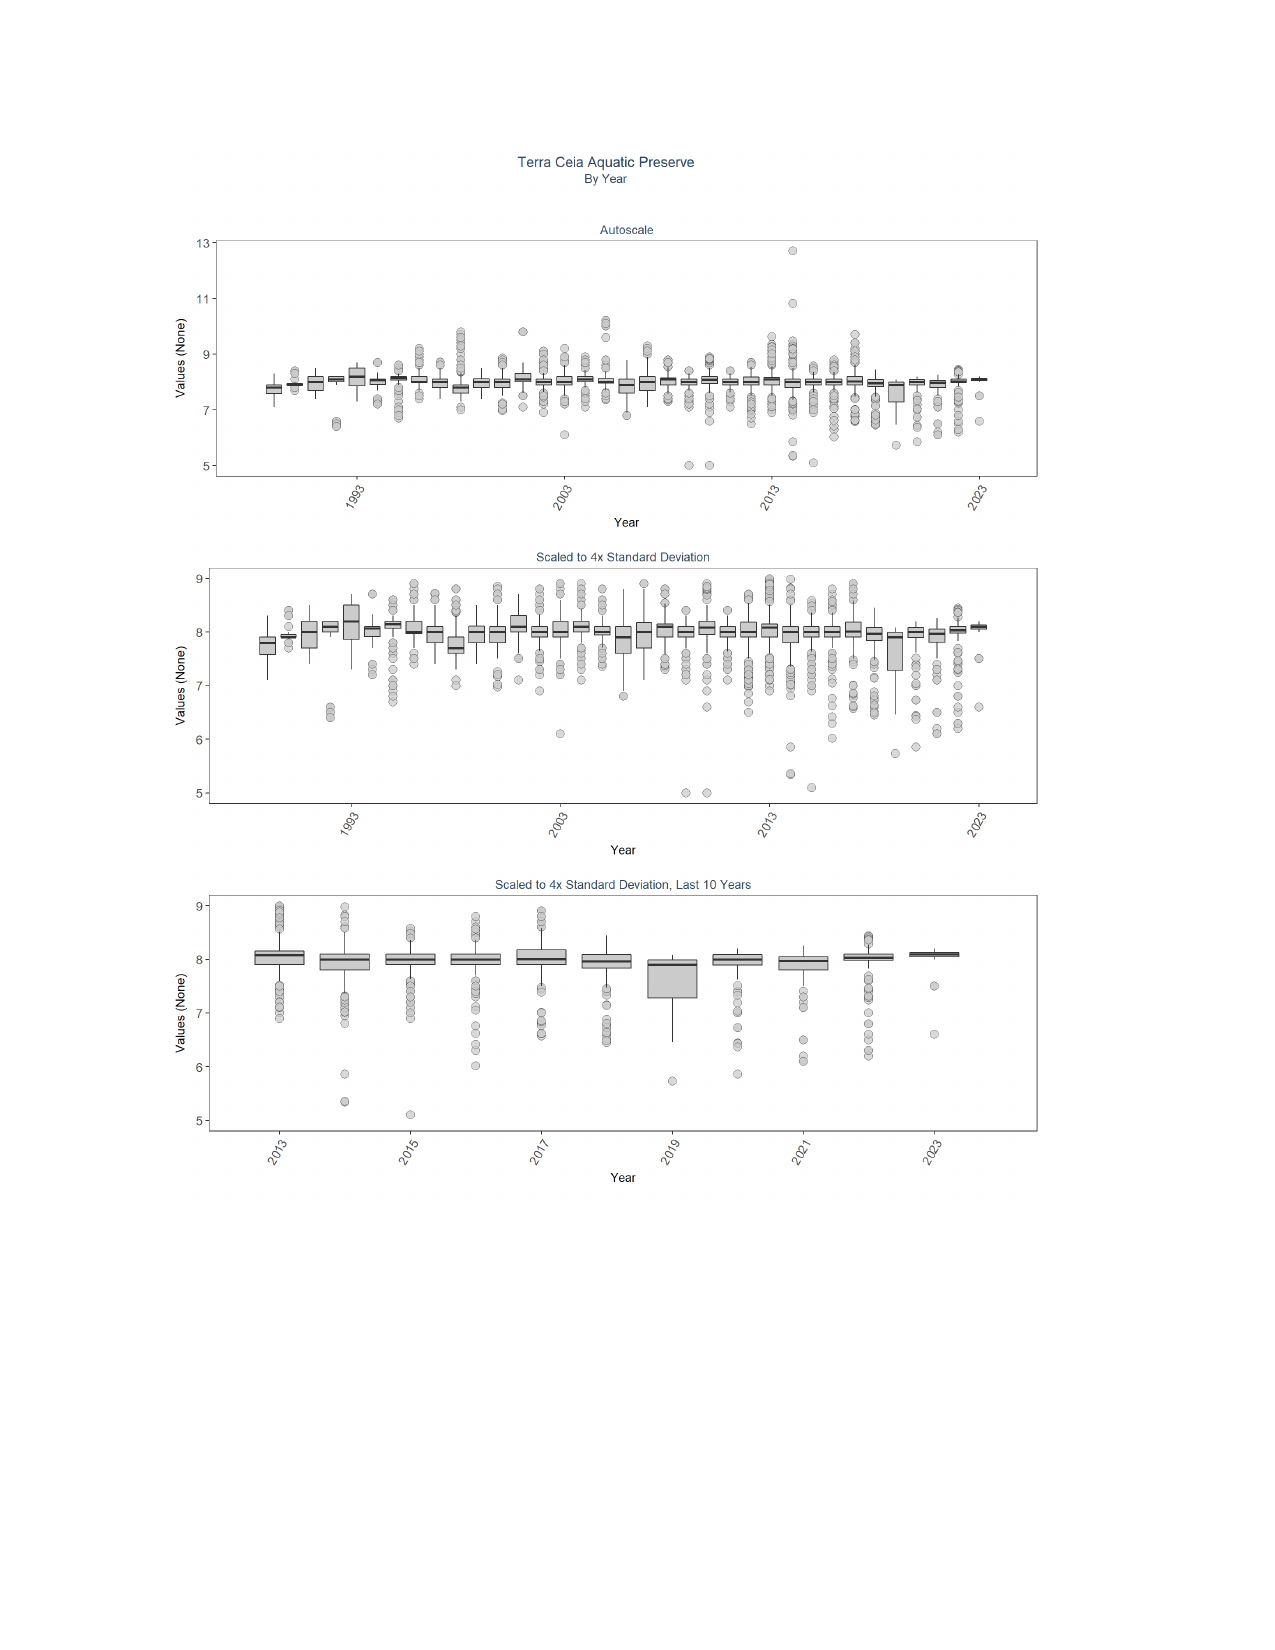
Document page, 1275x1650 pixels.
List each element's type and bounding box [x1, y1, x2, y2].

picture [168, 150, 1044, 1200]
